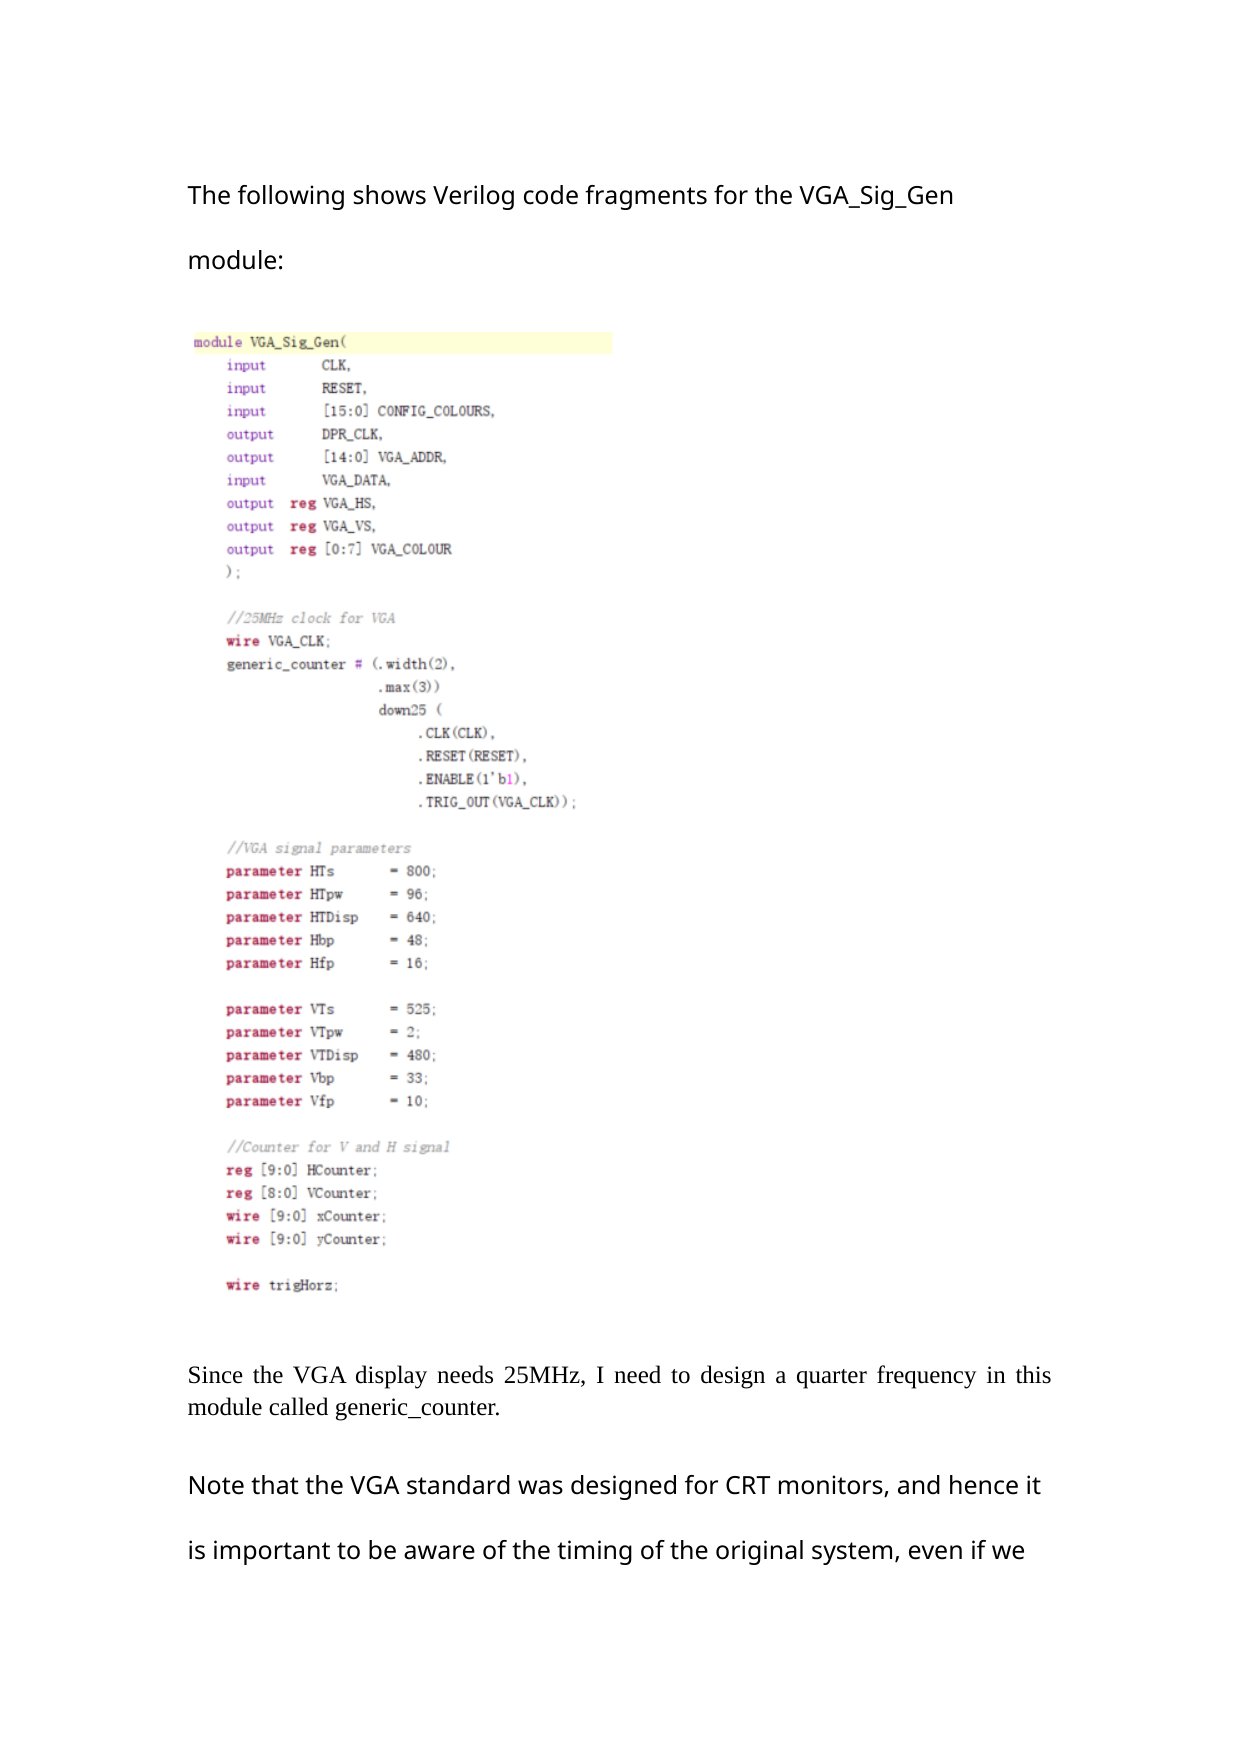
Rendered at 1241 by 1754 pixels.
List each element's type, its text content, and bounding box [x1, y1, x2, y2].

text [187, 1452, 1053, 1582]
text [187, 162, 1053, 292]
picture [187, 332, 613, 1318]
text Since the VGA display needs 25MHz, I need to design a quarter frequency in this module called generic_counter. [187, 1358, 1053, 1423]
